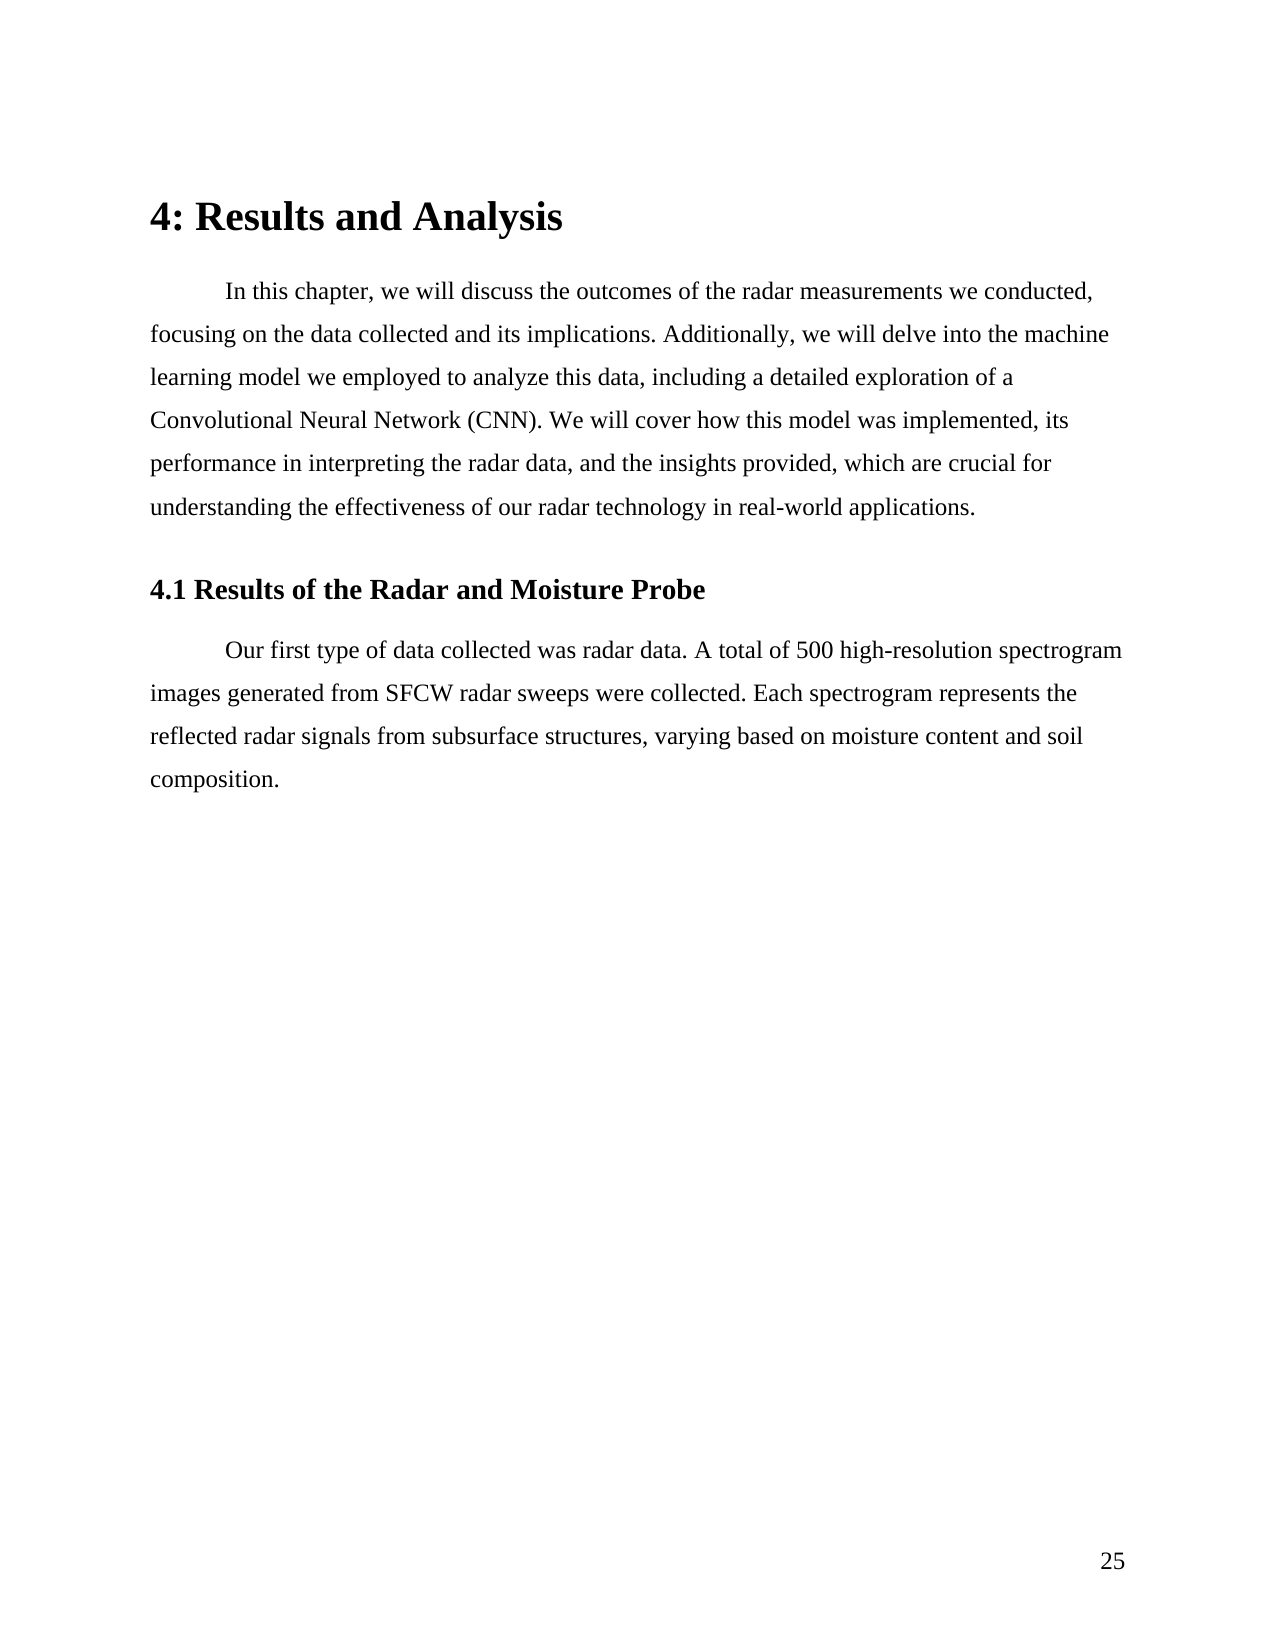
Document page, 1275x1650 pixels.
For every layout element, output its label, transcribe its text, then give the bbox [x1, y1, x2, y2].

subtitle 4.1 Results of the Radar and Moisture Probe [150, 572, 1125, 606]
text Our first type of data collected was radar data. A total of 500 high-resolution spectrogram images generated from SFCW radar sweeps were collected. Each spectrogram represents the reflected radar signals from subsurface structures, varying based on moisture content and soil composition. [150, 635, 1125, 793]
text In this chapter, we will discuss the outcomes of the radar measurements we conducted, focusing on the data collected and its implications. Additionally, we will delve into the machine learning model we employed to analyze this data, including a detailed exploration of a Convolutional Neural Network (CNN). We will cover how this model was implemented, its performance in interpreting the radar data, and the insights provided, which are crucial for understanding the effectiveness of our radar technology in real-world applications. [150, 276, 1125, 520]
subtitle 4: Results and Analysis [150, 192, 1125, 239]
